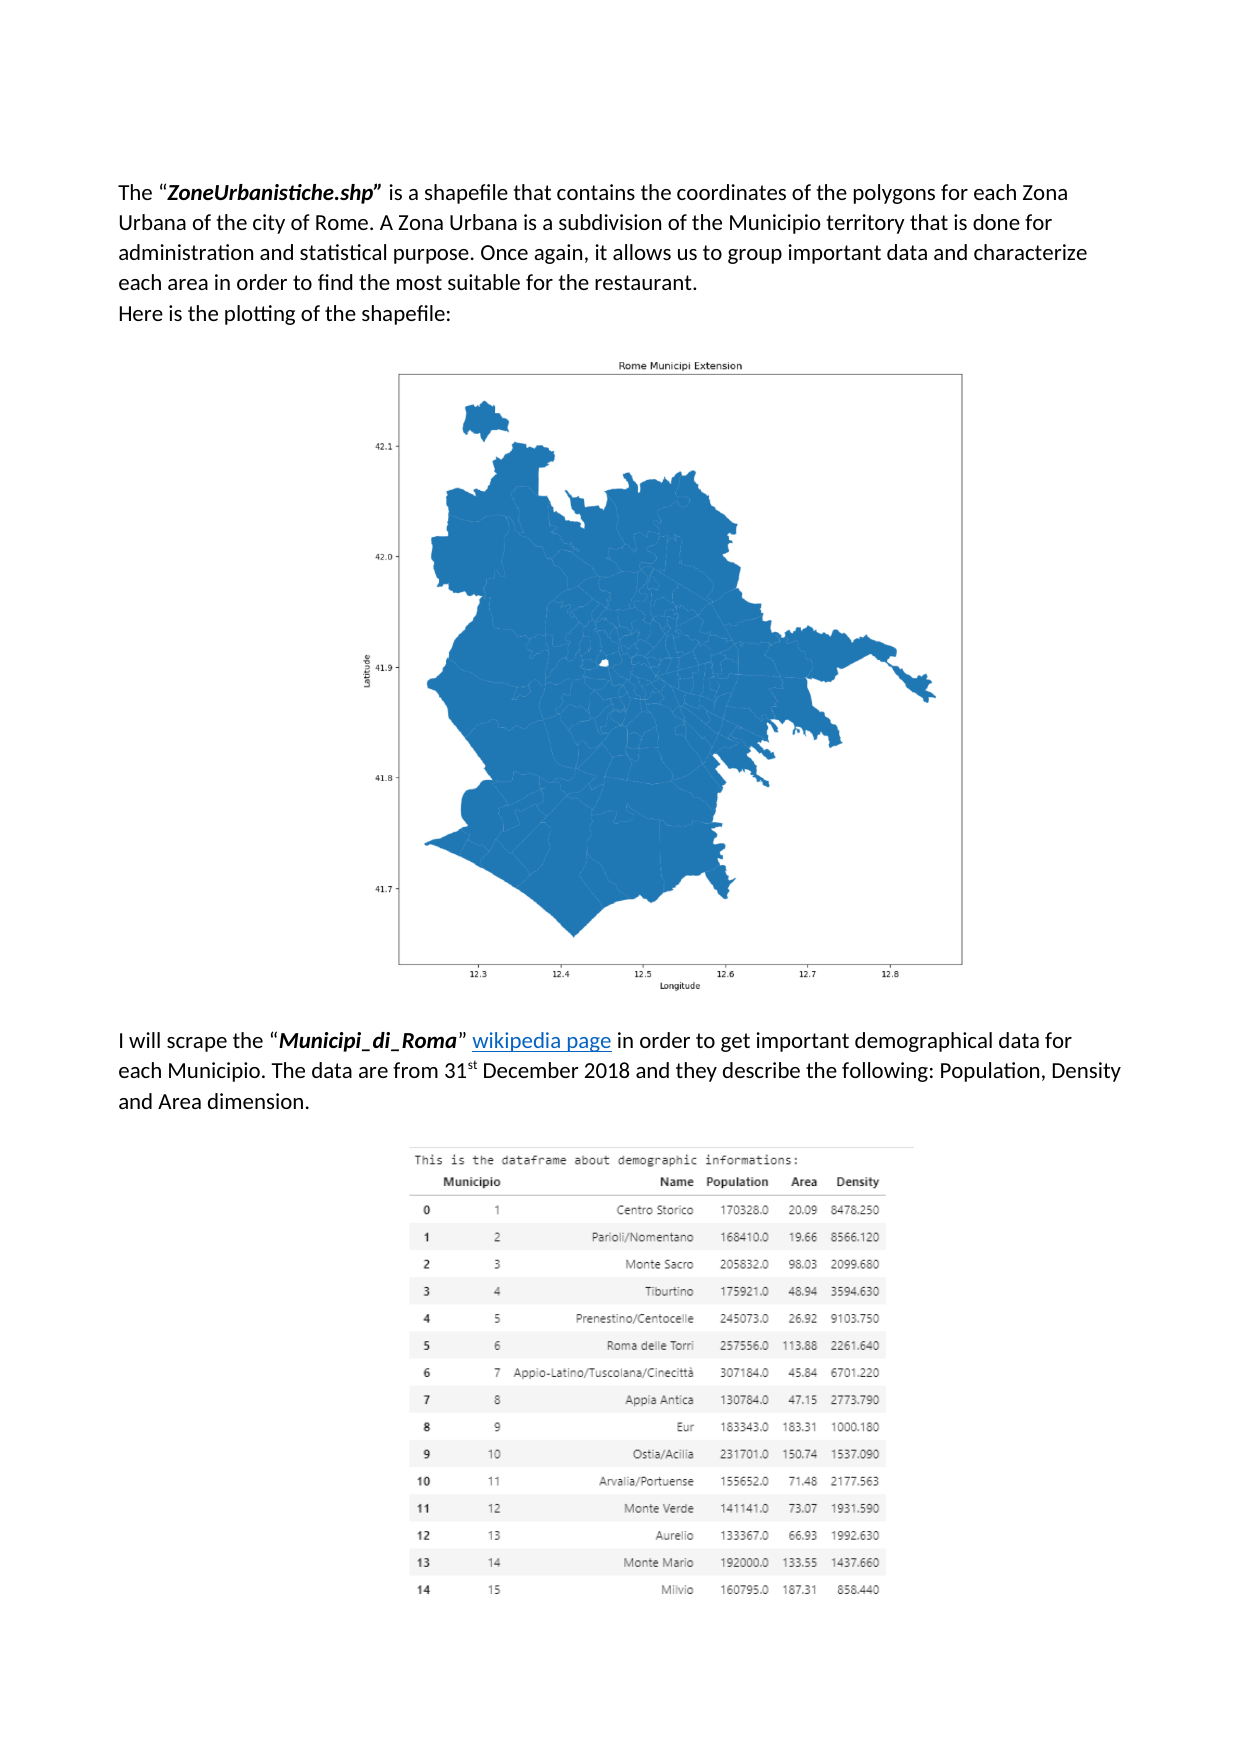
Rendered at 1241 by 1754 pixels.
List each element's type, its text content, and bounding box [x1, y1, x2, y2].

picture [403, 1147, 914, 1619]
list Here is the plotting of the shapefile: [118, 299, 1122, 327]
list The “ZoneUrbanistiche.shp” is a shapefile that contains the coordinates of the polygons for each Zona Urbana of the city of Rome. A Zona Urbana is a subdivision of the Municipio territory that is done for administration and statistical purpose. Once again, it allows us to group important data and characterize each area in order to find the most suitable for the restaurant. [118, 178, 1122, 296]
picture [335, 359, 982, 994]
list I will scrape the “Municipi_di_Roma” wikipedia page in order to get important demographical data for each Municipio. The data are from 31st December 2018 and they describe the following: Population, Density and Area dimension. [118, 1026, 1122, 1115]
